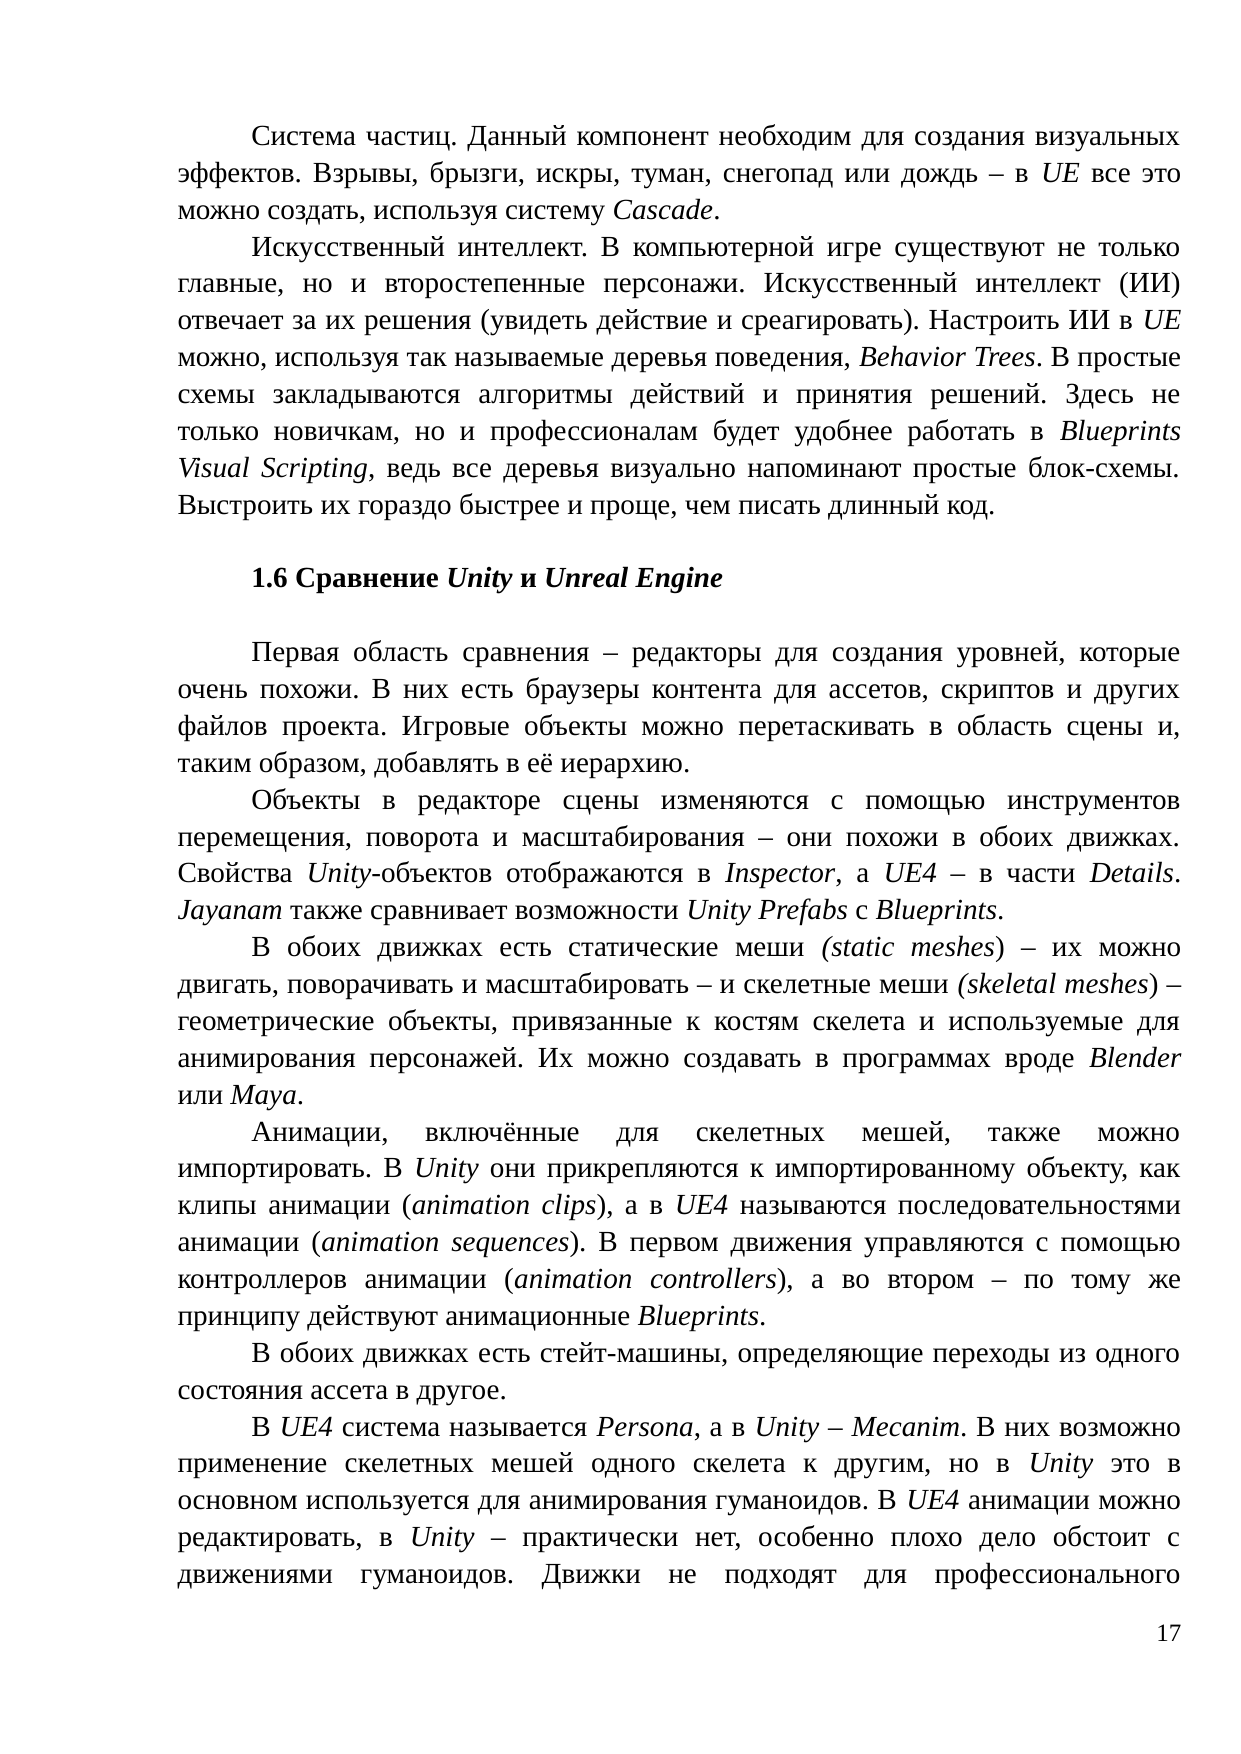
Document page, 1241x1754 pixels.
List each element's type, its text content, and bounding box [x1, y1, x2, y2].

text Первая область сравнения – редакторы для создания уровней, которые очень похожи. В них есть браузеры контента для ассетов, скриптов и других файлов проекта. Игровые объекты можно перетаскивать в область сцены и, таким образом, добавлять в её иерархию. [177, 634, 1181, 778]
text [177, 1409, 1181, 1590]
text В обоих движках есть стейт-машины, определяющие переходы из одного состояния ассета в другое. [177, 1335, 1181, 1405]
text Анимации, включённые для скелетных мешей, также можно импортировать. В Unity они прикрепляются к импортированному объекту, как клипы анимации (animation clips), а в UE4 называются последовательностями анимации (animation sequences). В первом движения управляются с помощью контроллеров анимации (animation controllers), а во втором – по тому же принципу действуют анимационные Blueprints. [177, 1114, 1181, 1332]
text Объекты в редакторе сцены изменяются с помощью инструментов перемещения, поворота и масштабирования – они похожи в обоих движках. Свойства Unity-объектов отображаются в Inspector, а UE4 – в части Details. Jayanam также сравнивает возможности Unity Prefabs c Blueprints. [177, 782, 1181, 926]
text Система частиц. Данный компонент необходим для создания визуальных эффектов. Взрывы, брызги, искры, туман, снегопад или дождь – в UE все это можно создать, используя систему Cascade. [177, 118, 1181, 225]
text Искусственный интеллект. В компьютерной игре существуют не только главные, но и второстепенные персонажи. Искусственный интеллект (ИИ) отвечает за их решения (увидеть действие и среагировать). Настроить ИИ в UE можно, используя так называемые деревья поведения, Behavior Trees. В простые схемы закладываются алгоритмы действий и принятия решений. Здесь не только новичкам, но и профессионалам будет удобнее работать в Blueprints Visual Scripting, ведь все деревья визуально напоминают простые блок-схемы. Выстроить их гораздо быстрее и проще, чем писать длинный код. [177, 229, 1181, 520]
text 1.6 Сравнение Unity и Unreal Engine [177, 561, 1181, 594]
text В обоих движках есть статические меши (static meshes) – их можно двигать, поворачивать и масштабировать – и скелетные меши (skeletal meshes) – геометрические объекты, привязанные к костям скелета и используемые для анимирования персонажей. Их можно создавать в программах вроде Blender или Maya. [177, 929, 1181, 1110]
